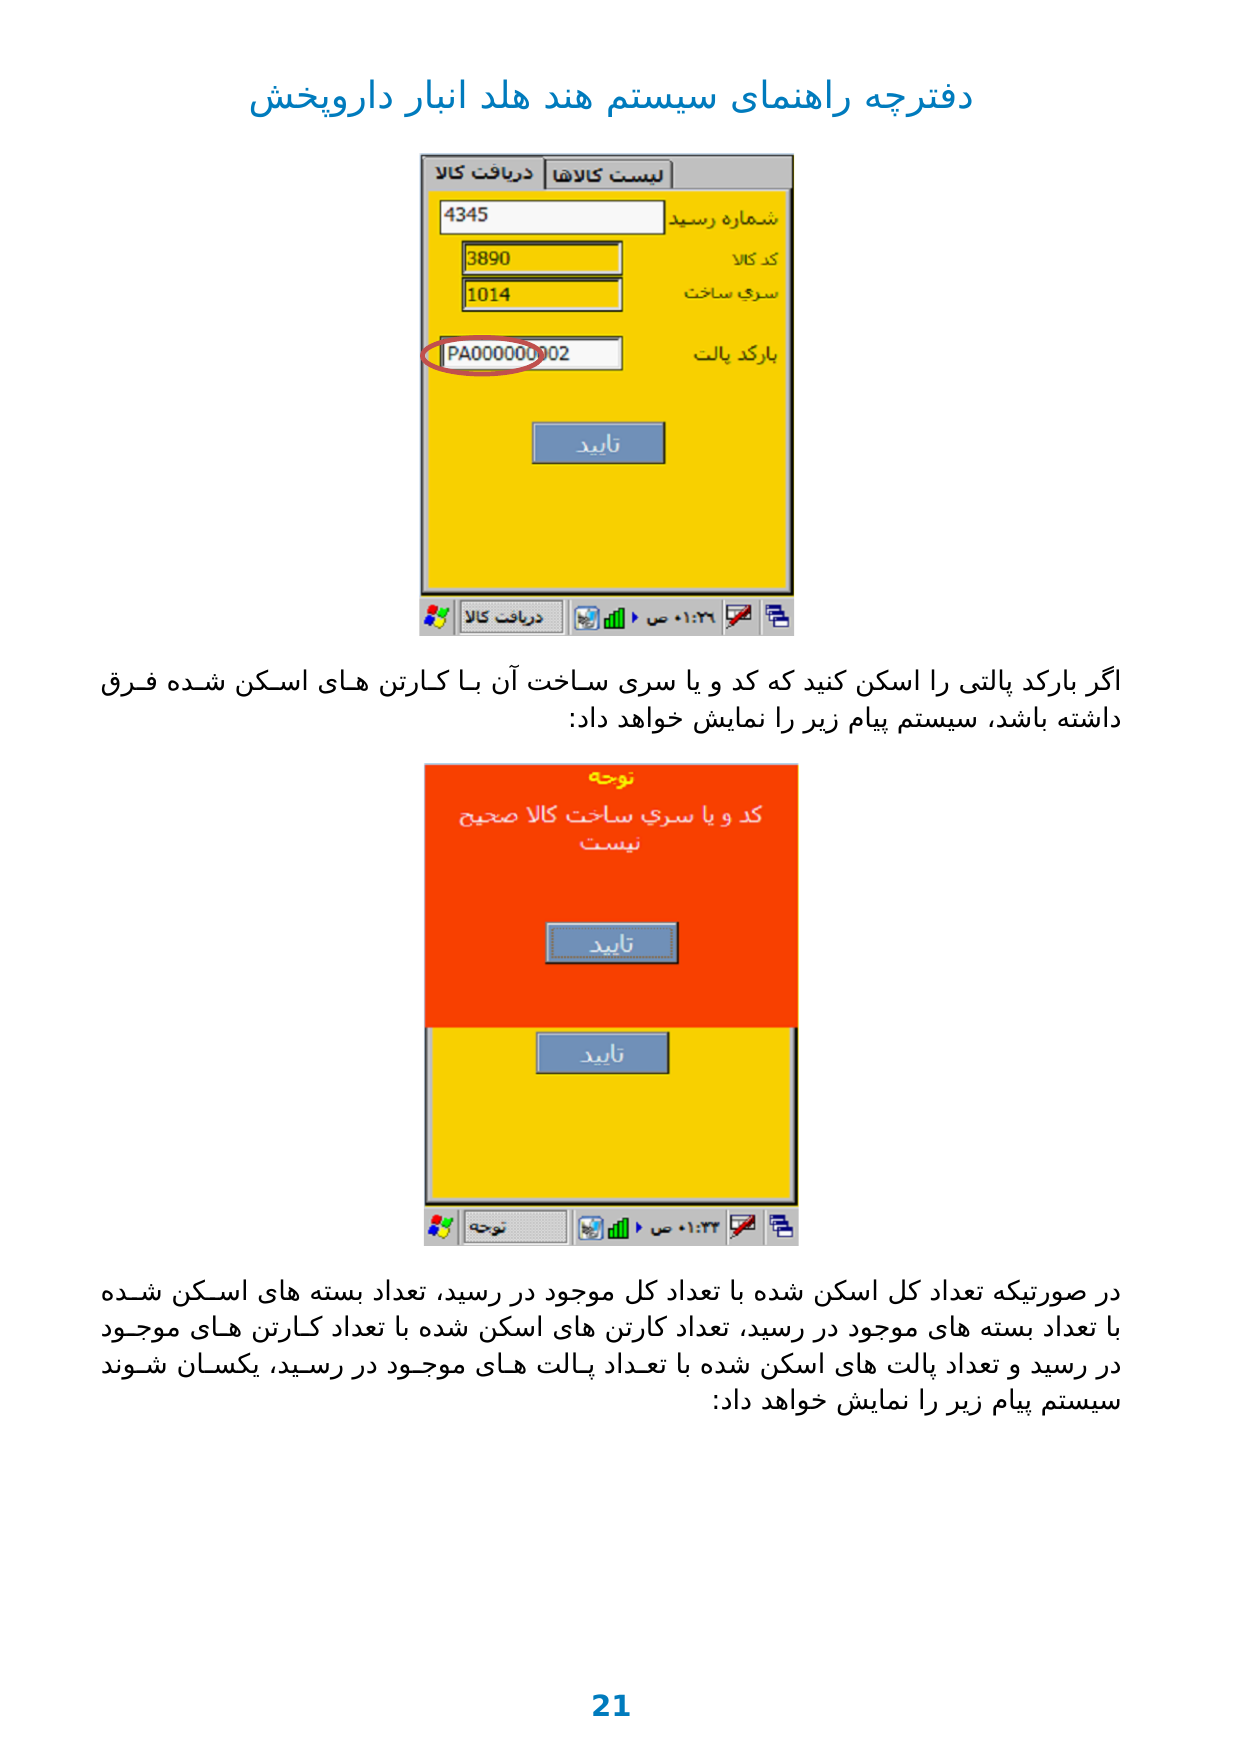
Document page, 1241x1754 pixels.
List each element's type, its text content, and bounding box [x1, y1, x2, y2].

text اگر بارکد پالتی را اسکن کنید که کد و یا سری ساخت آن با کارتن های اسکن شده فرق داشته باشد، سیستم پیام زیر را نمایش خواهد داد: [100, 666, 1122, 733]
picture [423, 763, 799, 1246]
text در صورتیکه تعداد کل اسکن شده با تعداد کل موجود در رسید، تعداد بسته های اسکن شده با تعداد بسته های موجود در رسید، تعداد کارتن های اسکن شده با تعداد کارتن های موجود در رسید و تعداد پالت های اسکن شده با تعداد پالت های موجود در رسید، یکسان شوند سیستم پیام زیر را نمایش خواهد داد: [100, 1275, 1122, 1416]
picture [419, 153, 795, 636]
